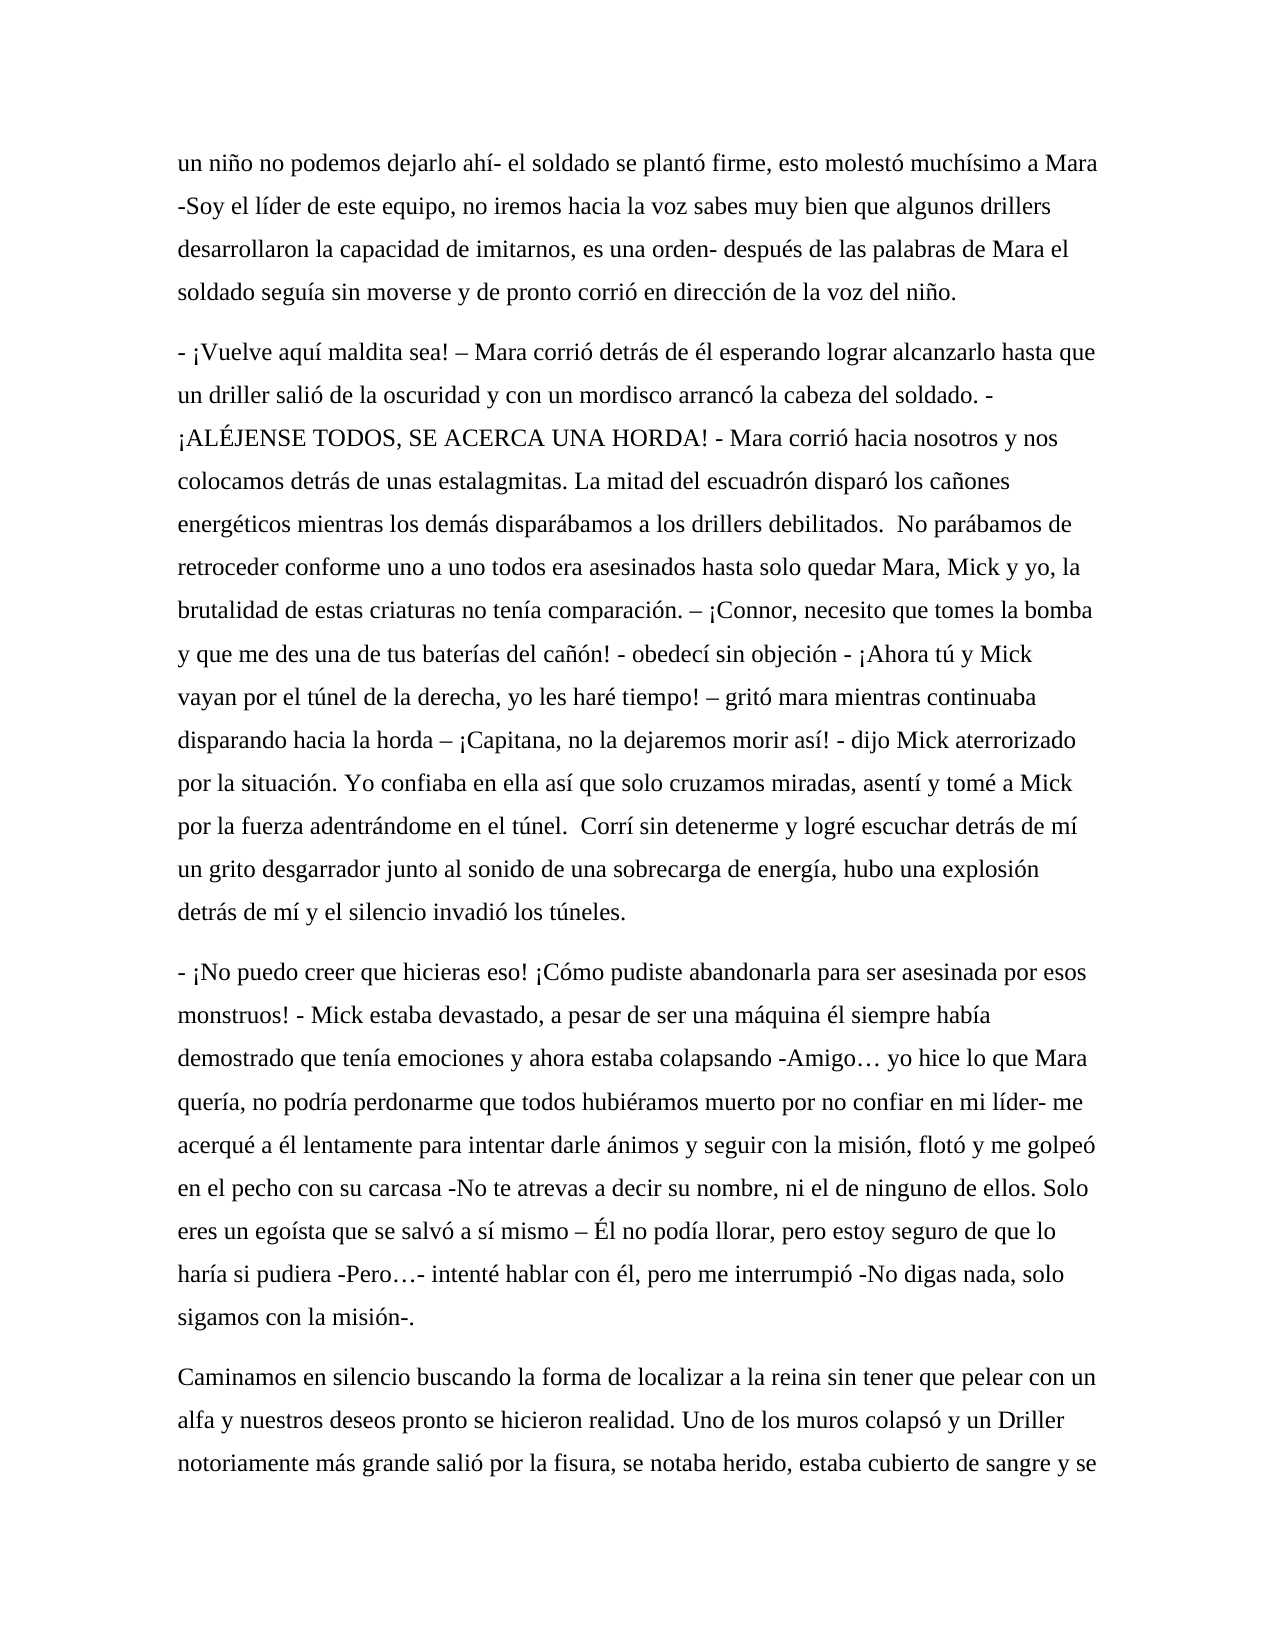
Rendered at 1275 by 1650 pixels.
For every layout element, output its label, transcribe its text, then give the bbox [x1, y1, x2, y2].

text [177, 1362, 1098, 1477]
text - ¡No puedo creer que hicieras eso! ¡Cómo pudiste abandonarla para ser asesinada por esos monstruos! - Mick estaba devastado, a pesar de ser una máquina él siempre había demostrado que tenía emociones y ahora estaba colapsando -Amigo… yo hice lo que Mara quería, no podría perdonarme que todos hubiéramos muerto por no confiar en mi líder- me acerqué a él lentamente para intentar darle ánimos y seguir con la misión, flotó y me golpeó en el pecho con su carcasa -No te atrevas a decir su nombre, ni el de ninguno de ellos. Solo eres un egoísta que se salvó a sí mismo – Él no podía llorar, pero estoy seguro de que lo haría si pudiera -Pero…- intenté hablar con él, pero me interrumpió -No digas nada, solo sigamos con la misión-. [177, 957, 1098, 1331]
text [177, 148, 1098, 306]
text - ¡Vuelve aquí maldita sea! – Mara corrió detrás de él esperando lograr alcanzarlo hasta que un driller salió de la oscuridad y con un mordisco arrancó la cabeza del soldado. - ¡ALÉJENSE TODOS, SE ACERCA UNA HORDA! - Mara corrió hacia nosotros y nos colocamos detrás de unas estalagmitas. La mitad del escuadrón disparó los cañones energéticos mientras los demás disparábamos a los drillers debilitados. No parábamos de retroceder conforme uno a uno todos era asesinados hasta solo quedar Mara, Mick y yo, la brutalidad de estas criaturas no tenía comparación. – ¡Connor, necesito que tomes la bomba y que me des una de tus baterías del cañón! - obedecí sin objeción - ¡Ahora tú y Mick vayan por el túnel de la derecha, yo les haré tiempo! – gritó mara mientras continuaba disparando hacia la horda – ¡Capitana, no la dejaremos morir así! - dijo Mick aterrorizado por la situación. Yo confiaba en ella así que solo cruzamos miradas, asentí y tomé a Mick por la fuerza adentrándome en el túnel. Corrí sin detenerme y logré escuchar detrás de mí un grito desgarrador junto al sonido de una sobrecarga de energía, hubo una explosión detrás de mí y el silencio invadió los túneles. [177, 337, 1098, 926]
